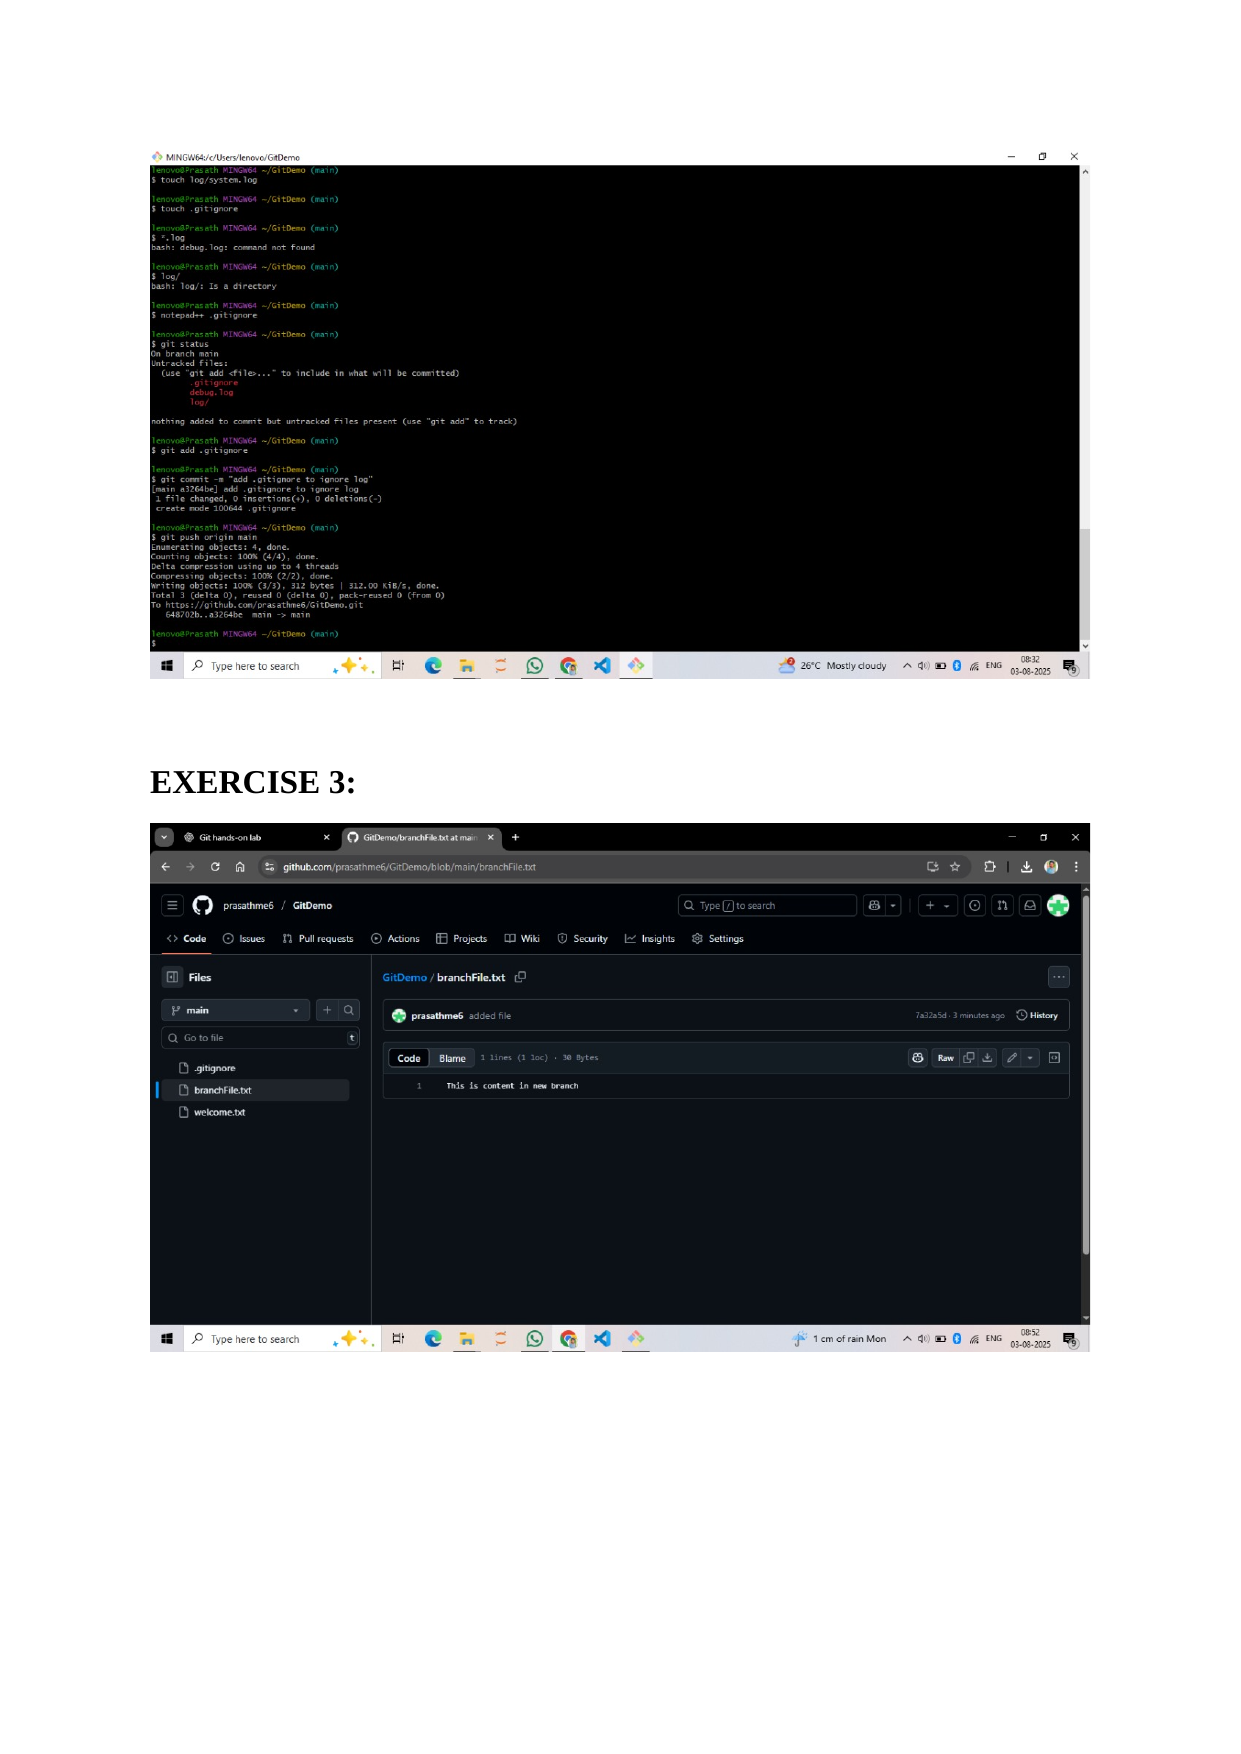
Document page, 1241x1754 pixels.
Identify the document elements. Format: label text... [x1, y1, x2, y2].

picture [150, 150, 1091, 679]
text EXERCISE 3: [150, 763, 1090, 801]
picture [150, 823, 1091, 1352]
